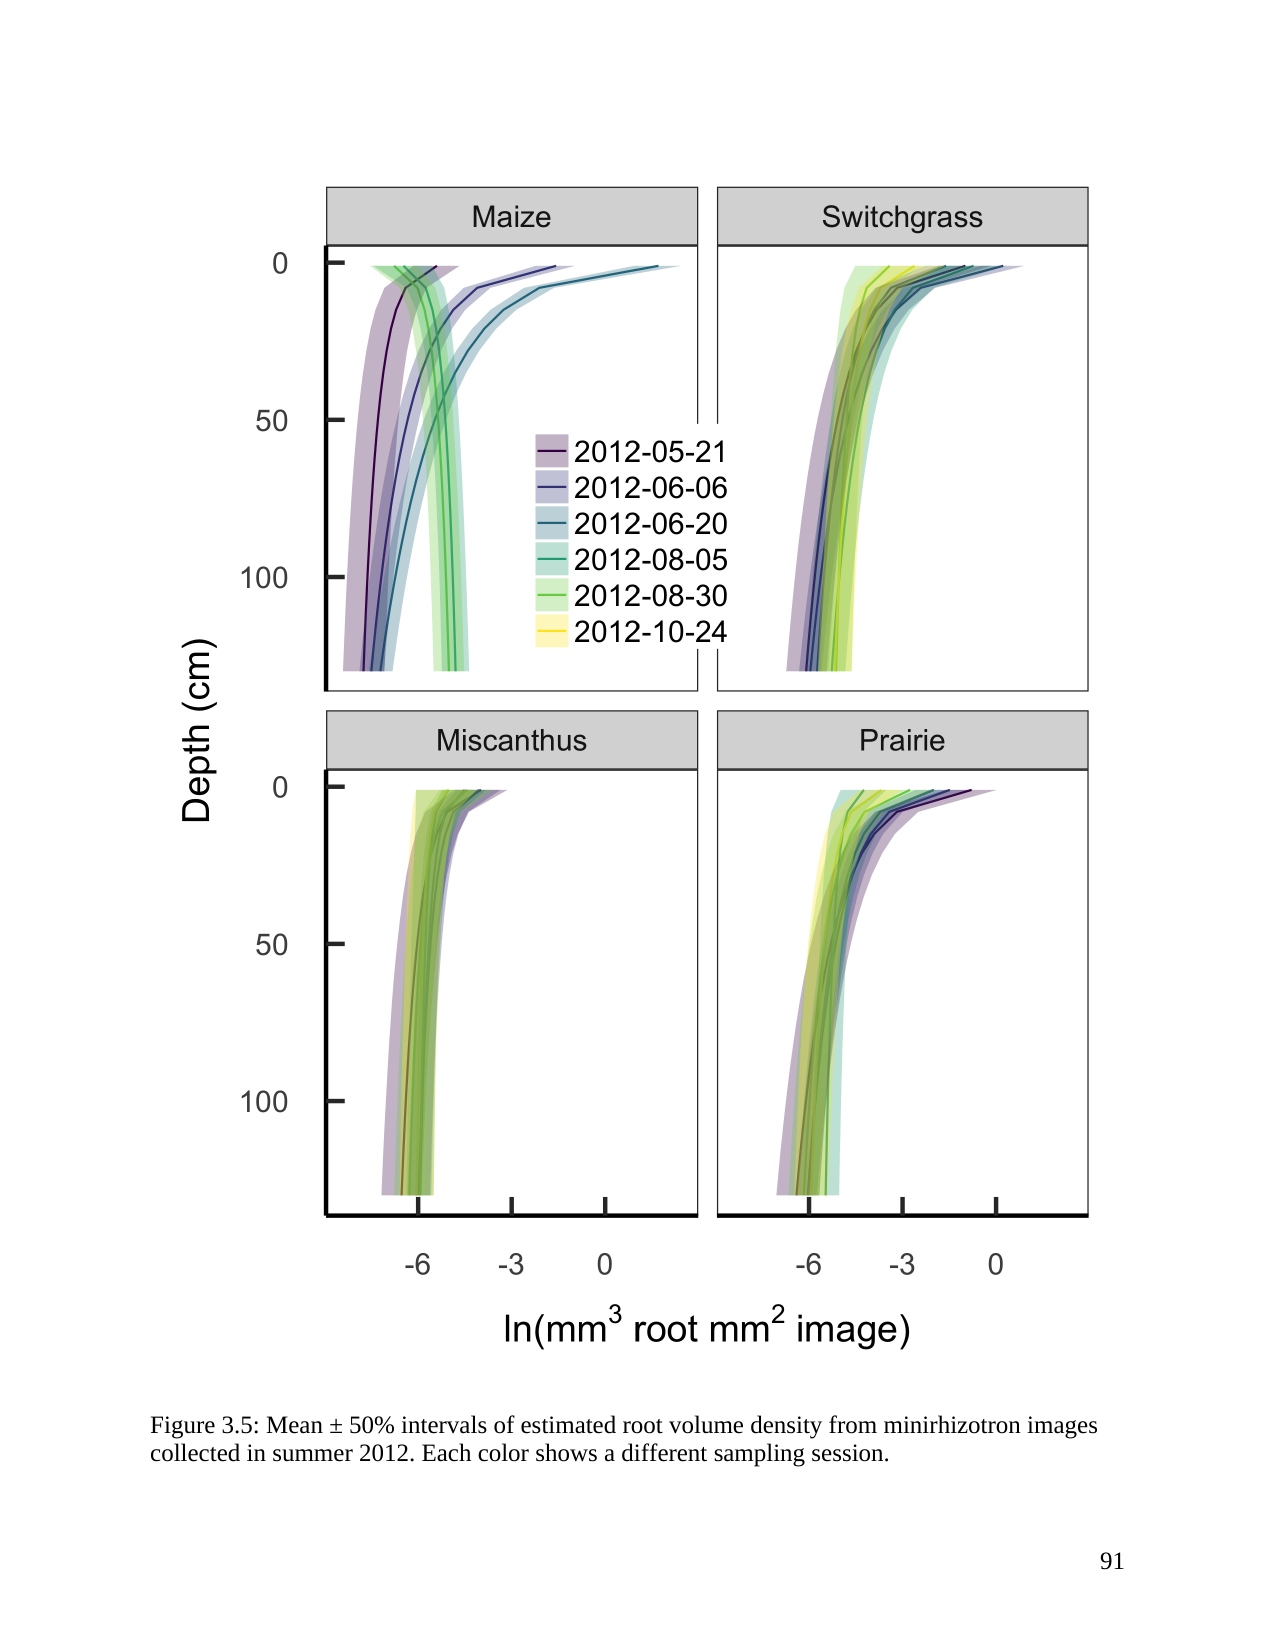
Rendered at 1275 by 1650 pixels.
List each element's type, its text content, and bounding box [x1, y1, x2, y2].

picture [150, 150, 1125, 1381]
text Figure 3.5: Mean ± 50% intervals of estimated root volume density from minirhizotron images collected in summer 2012. Each color shows a different sampling session. [150, 1410, 1125, 1467]
